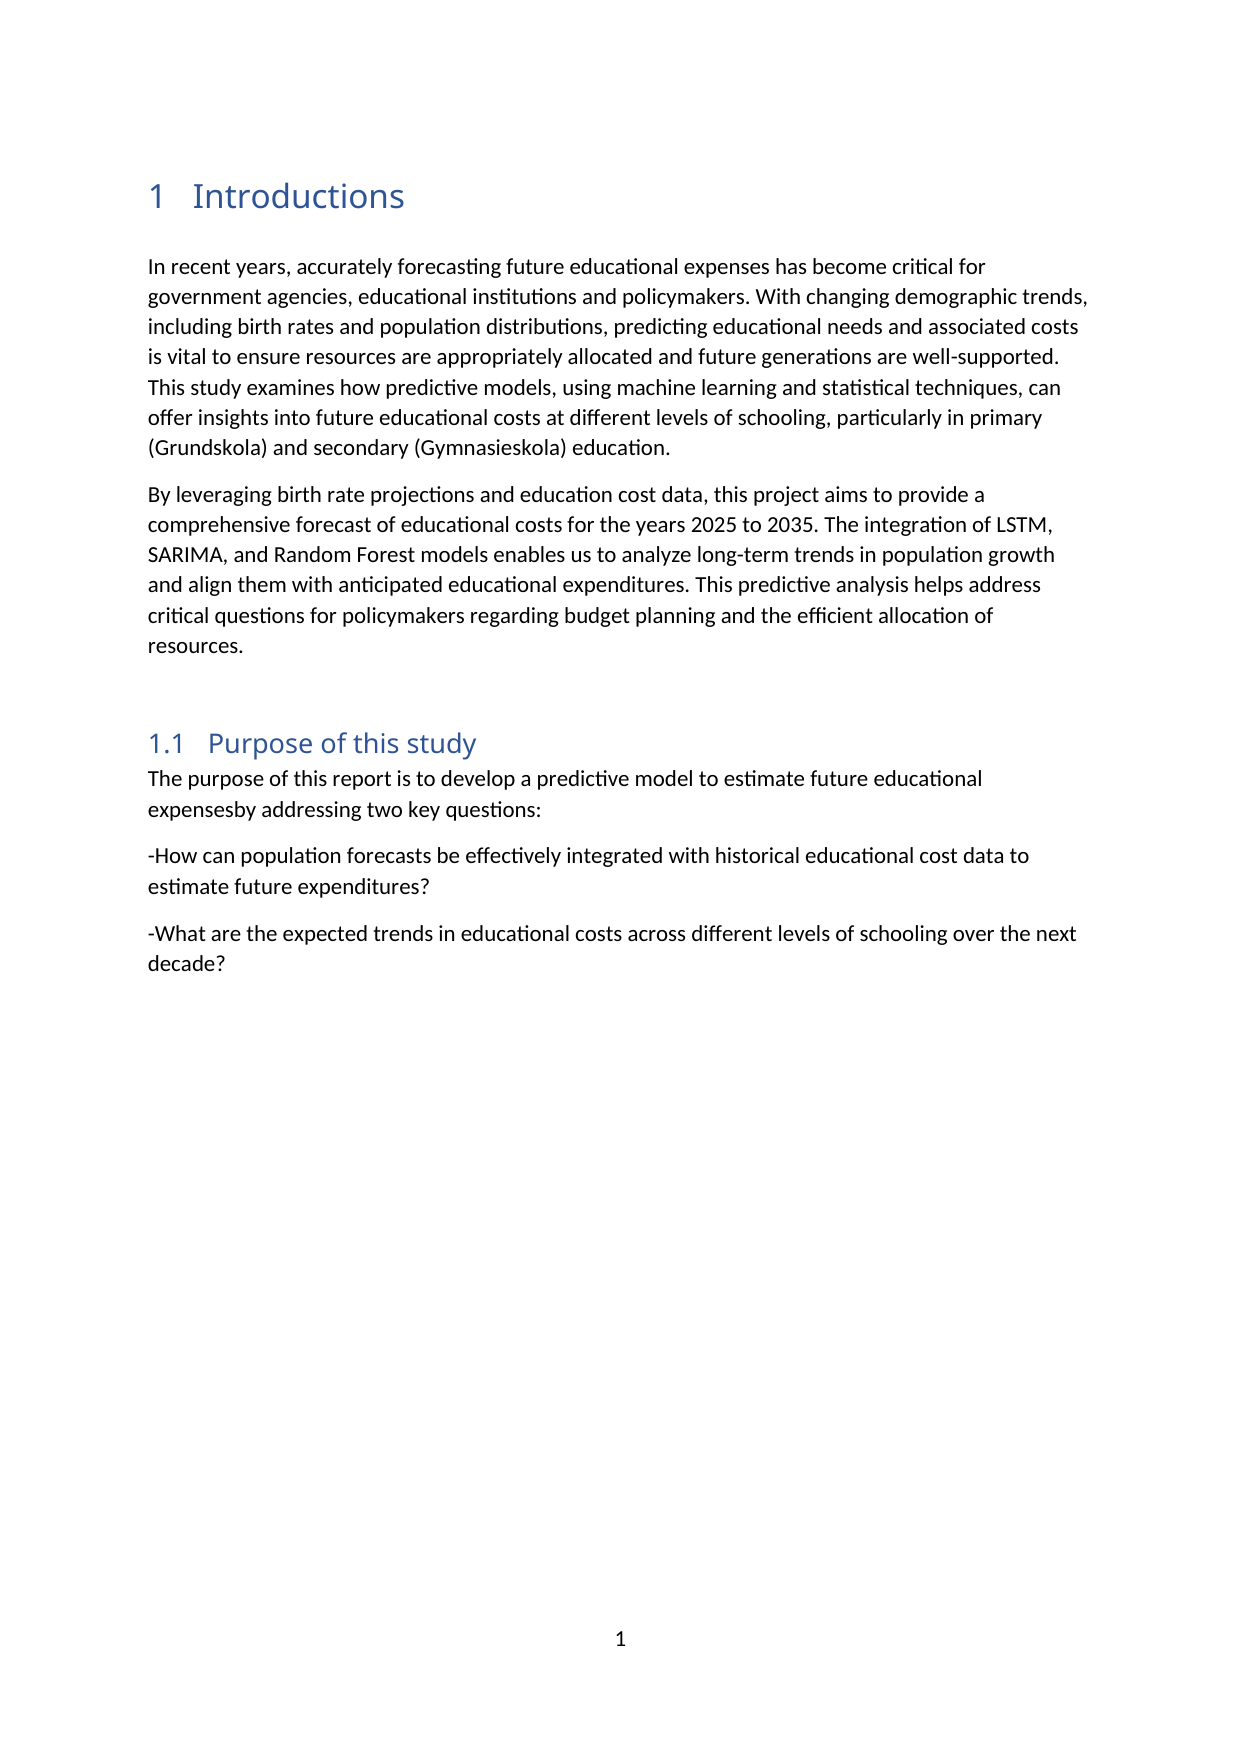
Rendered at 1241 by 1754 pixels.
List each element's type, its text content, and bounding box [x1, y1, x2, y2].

text The purpose of this report is to develop a predictive model to estimate future educational expensesby addressing two key questions: [148, 764, 1093, 823]
subtitle Purpose of this study [148, 725, 1093, 762]
subtitle Introductions [148, 173, 1093, 218]
text -What are the expected trends in educational costs across different levels of schooling over the next decade? [148, 919, 1093, 977]
text By leveraging birth rate projections and education cost data, this project aims to provide a comprehensive forecast of educational costs for the years 2025 to 2035. The integration of LSTM, SARIMA, and Random Forest models enables us to analyze long-term trends in population growth and align them with anticipated educational expenditures. This predictive analysis helps address critical questions for policymakers regarding budget planning and the efficient allocation of resources. [148, 480, 1093, 659]
text In recent years, accurately forecasting future educational expenses has become critical for government agencies, educational institutions and policymakers. With changing demographic trends, including birth rates and population distributions, predicting educational needs and associated costs is vital to ensure resources are appropriately allocated and future generations are well-supported. This study examines how predictive models, using machine learning and statistical techniques, can offer insights into future educational costs at different levels of schooling, particularly in primary (Grundskola) and secondary (Gymnasieskola) education. [148, 222, 1093, 461]
text -How can population forecasts be effectively integrated with historical educational cost data to estimate future expenditures? [148, 842, 1093, 900]
